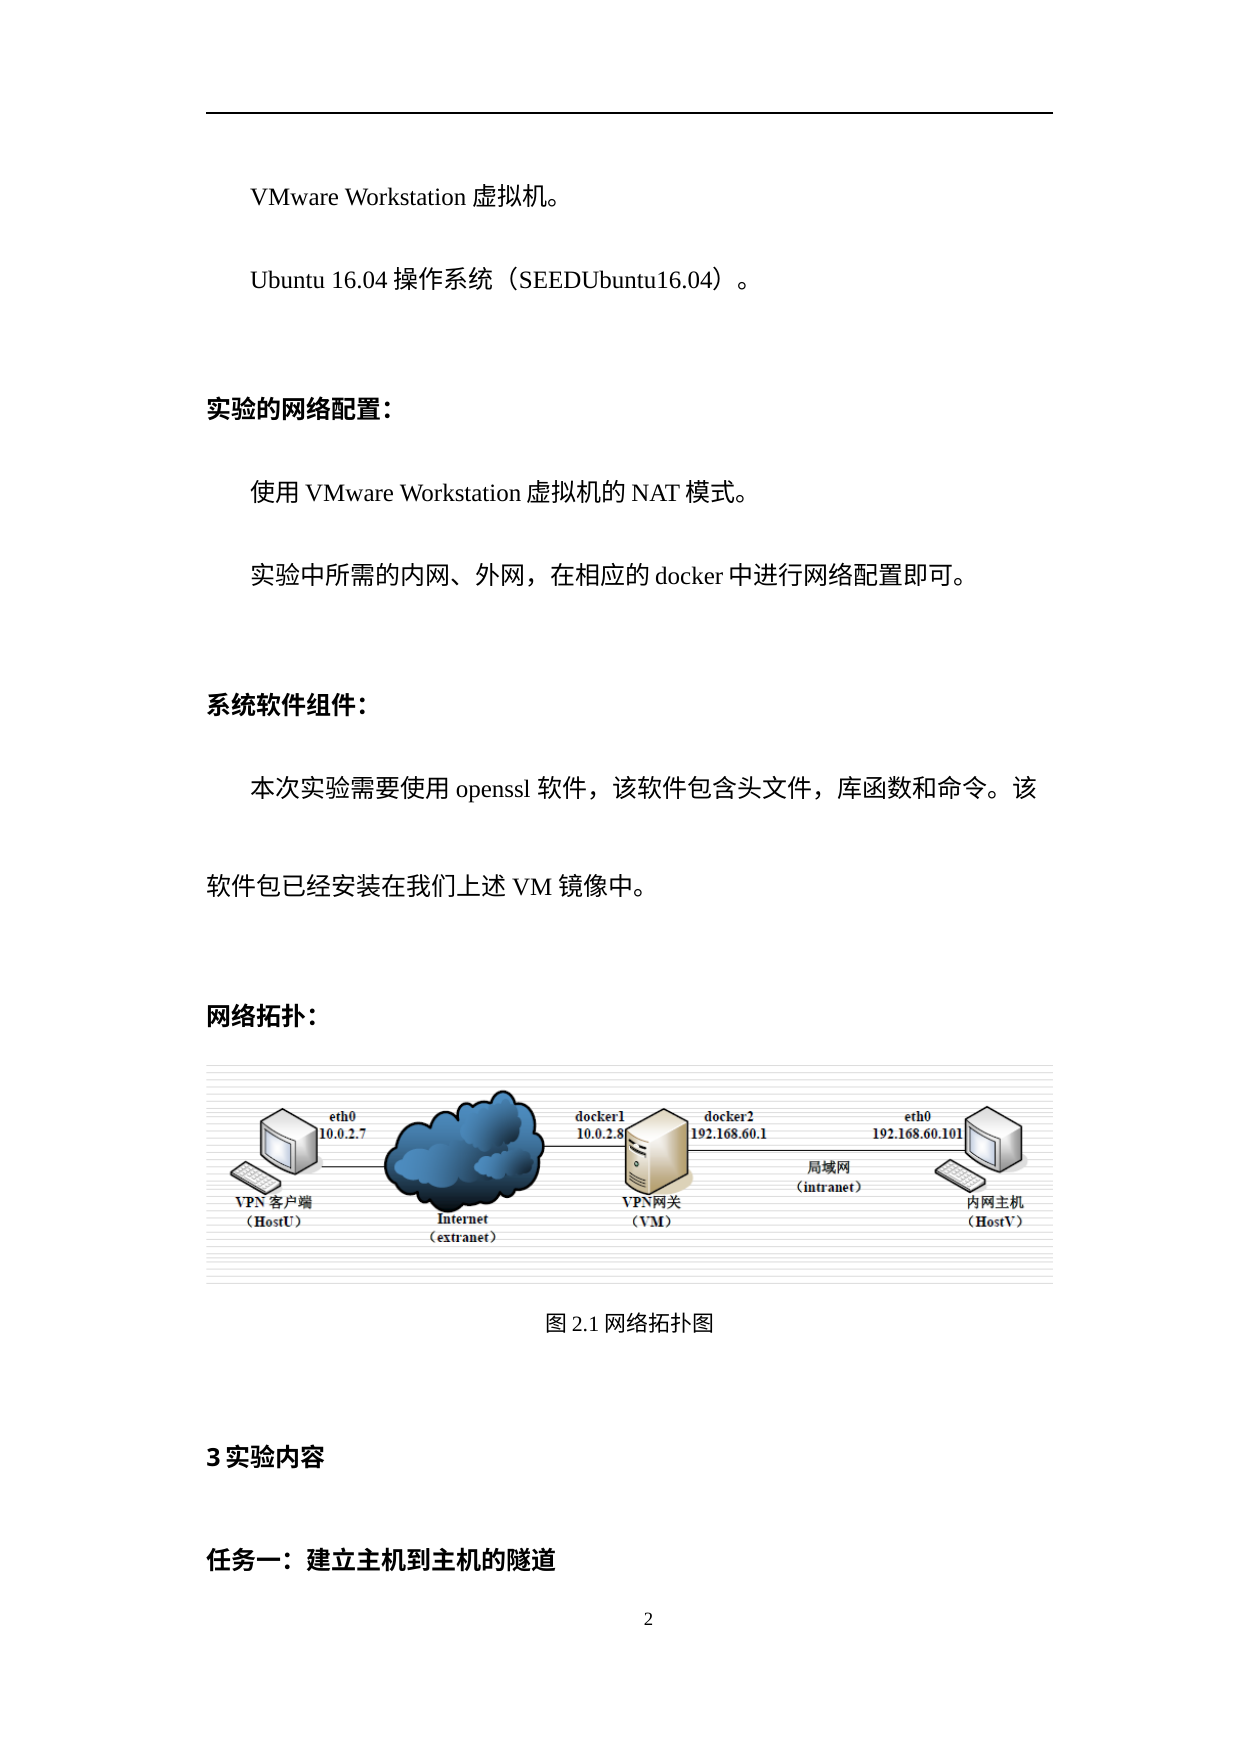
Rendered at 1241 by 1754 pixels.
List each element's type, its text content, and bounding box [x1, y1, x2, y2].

text 网络拓扑： [206, 982, 1053, 1047]
text 系统软件组件： [206, 671, 1053, 736]
text 实验的网络配置： [206, 375, 1053, 440]
text Ubuntu 16.04 操作系统（SEEDUbuntu16.04）。 [206, 245, 1053, 310]
subtitle 3实验内容 [206, 1423, 1053, 1488]
text 任务一：建立主机到主机的隧道 [206, 1526, 1053, 1591]
text 使用VMware Workstation虚拟机的NAT模式。 [206, 458, 1053, 523]
text 实验中所需的内网、外网，在相应的docker中进行网络配置即可。 [206, 541, 1053, 606]
text VMware Workstation 虚拟机。 [206, 162, 1053, 227]
text 图2.1 网络拓扑图 [206, 1305, 1053, 1338]
text 本次实验需要使用 openssl 软件，该软件包含头文件，库函数和命令。该软件包已经安装在我们上述 VM 镜像中。 [206, 754, 1053, 917]
picture [206, 1065, 1053, 1286]
